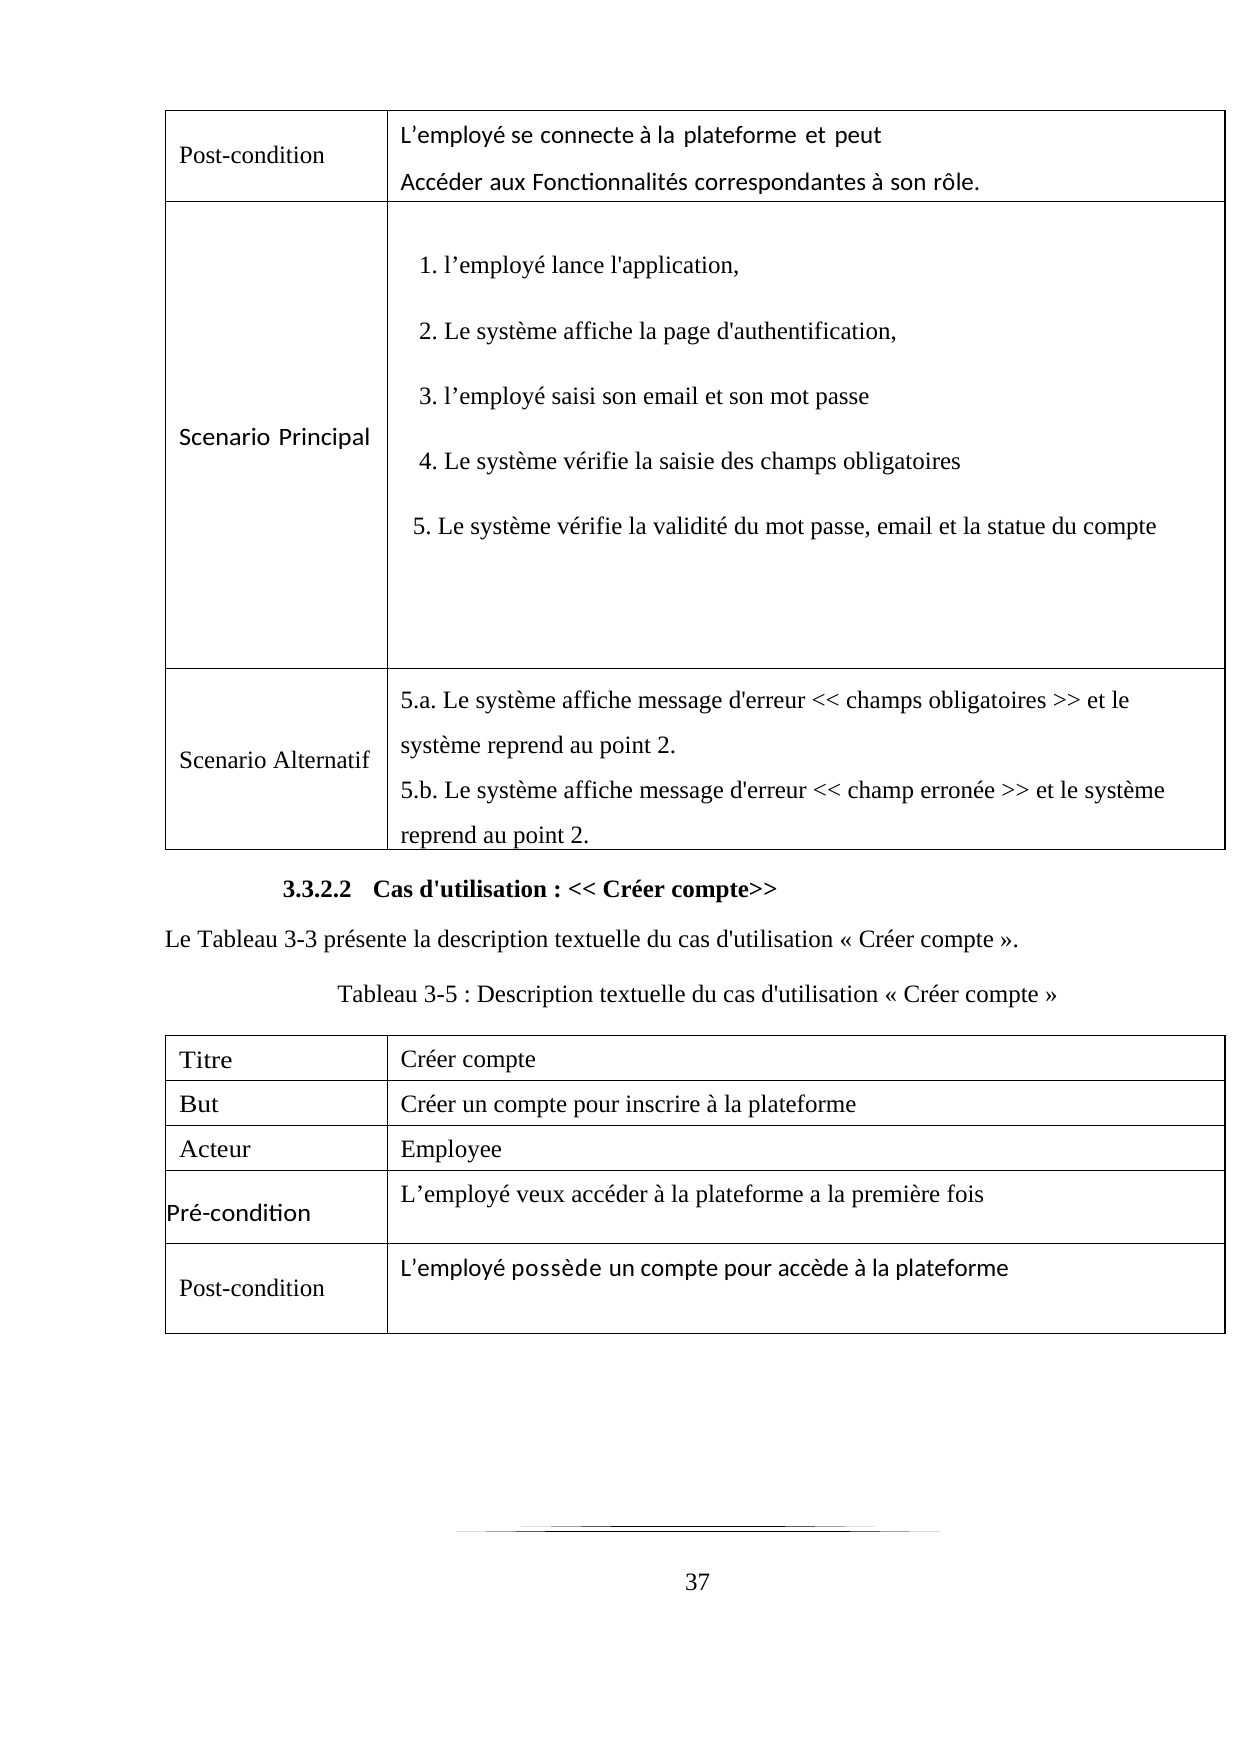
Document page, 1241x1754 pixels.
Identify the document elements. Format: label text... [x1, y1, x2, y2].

table_cell L’employé se connecte à la plateforme et peut Accéder aux Fonctionnalités correspondantes à son rôle. [388, 111, 1224, 201]
table_cell Scenario Alternatif [166, 669, 387, 848]
table_cell 1. l’employé lance l'application, 2. Le système affiche la page d'authentification, 3. l’employé saisi son email et son mot passe 4. Le système vérifie la saisie des champs obligatoires 5. Le système vérifie la validité du mot passe, email et la statue du compte [388, 202, 1224, 668]
table_cell Scenario Principal [166, 202, 387, 668]
table_header Titre [166, 1036, 387, 1080]
subtitle Cas d'utilisation : << Créer compte>> [283, 874, 1230, 903]
table_cell Créer un compte pour inscrire à la plateforme [388, 1081, 1224, 1125]
table_header Créer compte [388, 1036, 1224, 1080]
table_cell L’employé possède un compte pour accède à la plateforme [388, 1244, 1224, 1333]
table_cell L’employé veux accéder à la plateforme a la première fois [388, 1171, 1224, 1243]
text Le Tableau 3-3 présente la description textuelle du cas d'utilisation « Créer compte ». [164, 924, 1230, 953]
table_cell Employee [388, 1126, 1224, 1170]
table_cell But [166, 1081, 387, 1125]
table_cell Acteur [166, 1126, 387, 1170]
table_cell Post-condition [166, 1244, 387, 1333]
table_cell 5.a. Le système affiche message d'erreur << champs obligatoires >> et le système reprend au point 2. 5.b. Le système affiche message d'erreur << champ erronée >> et le système reprend au point 2. [388, 669, 1224, 848]
table_cell Pré-condition [166, 1171, 387, 1243]
table_cell Post-condition [166, 111, 387, 201]
